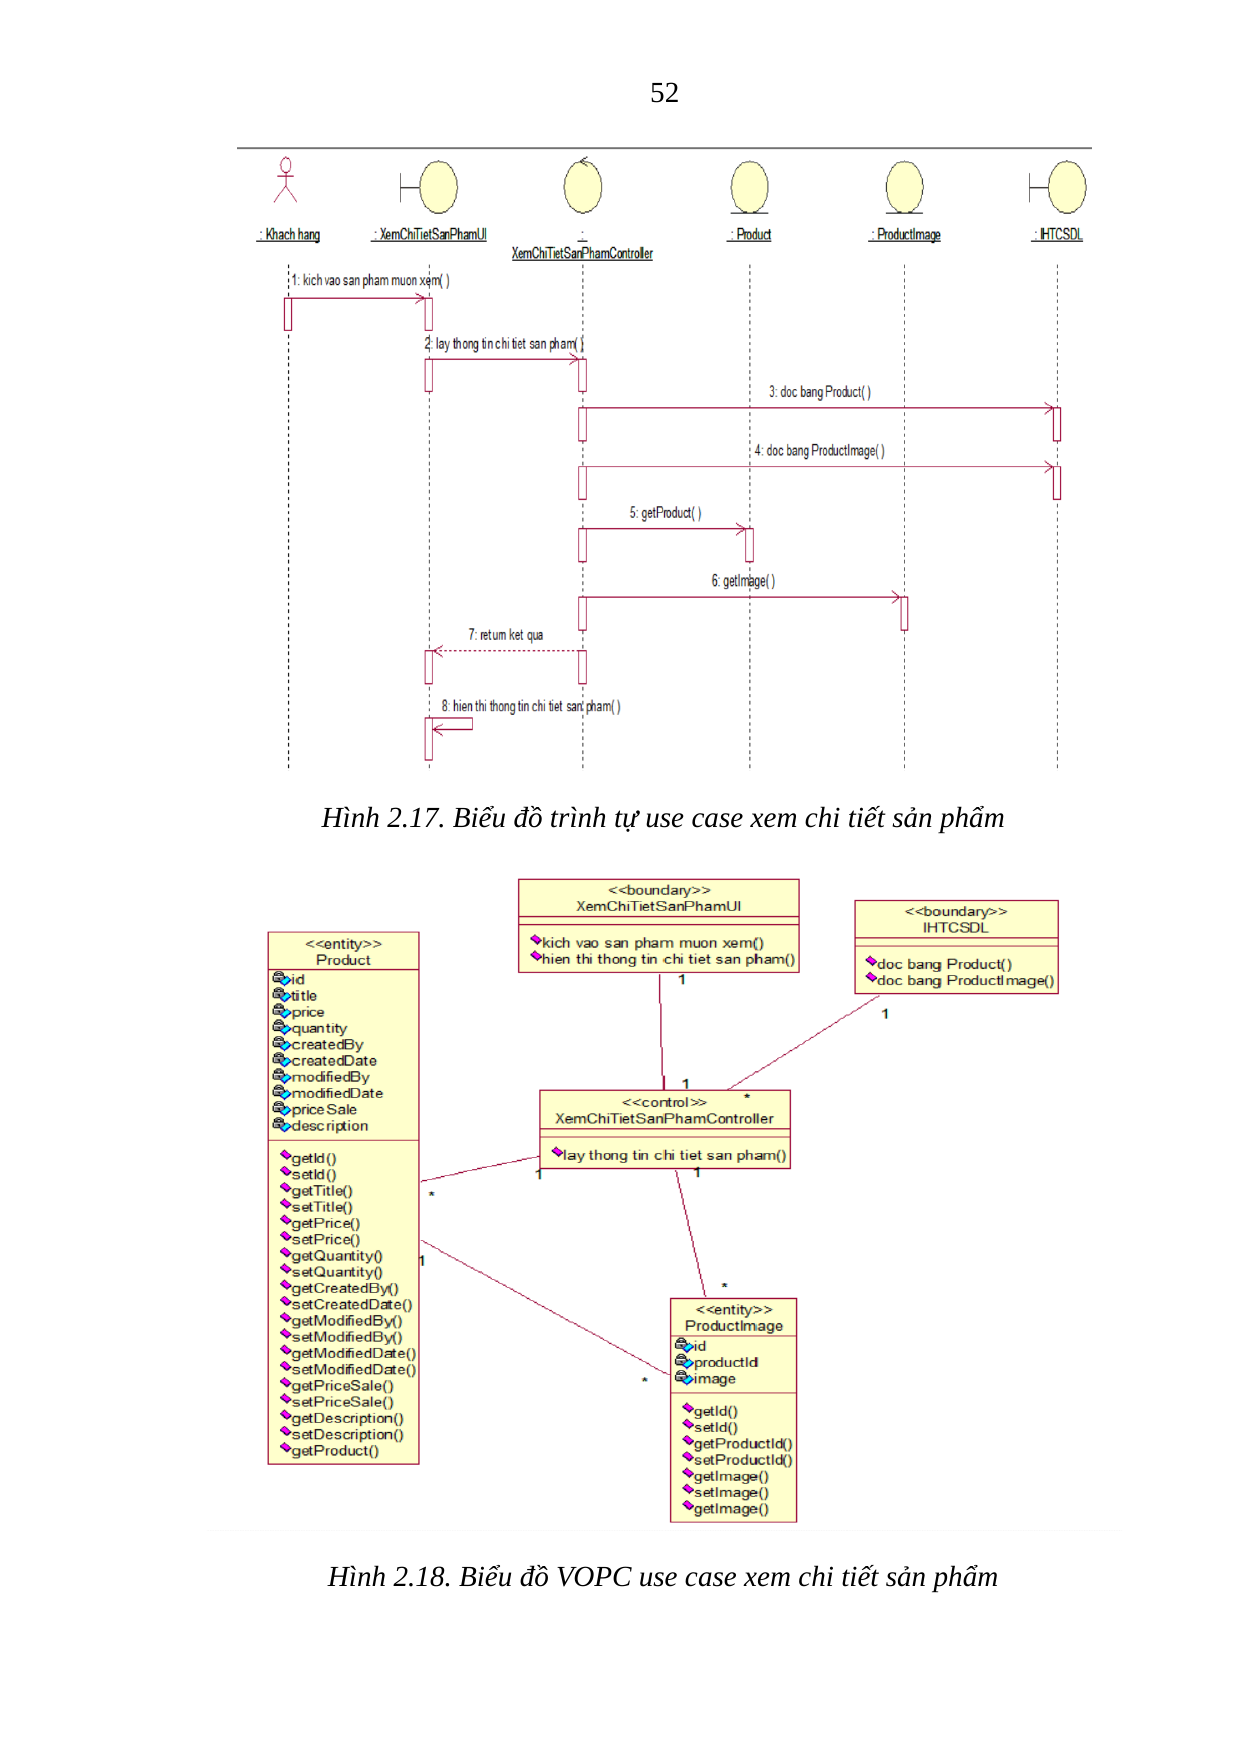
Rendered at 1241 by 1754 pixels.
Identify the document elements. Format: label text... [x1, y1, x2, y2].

picture [237, 147, 1092, 771]
picture [206, 854, 1123, 1531]
text Hình 2.18. Biểu đồ VOPC use case xem chi tiết sản phẩm [207, 1559, 1122, 1593]
text Hình 2.17. Biểu đồ trình tự use case xem chi tiết sản phẩm [207, 800, 1122, 834]
